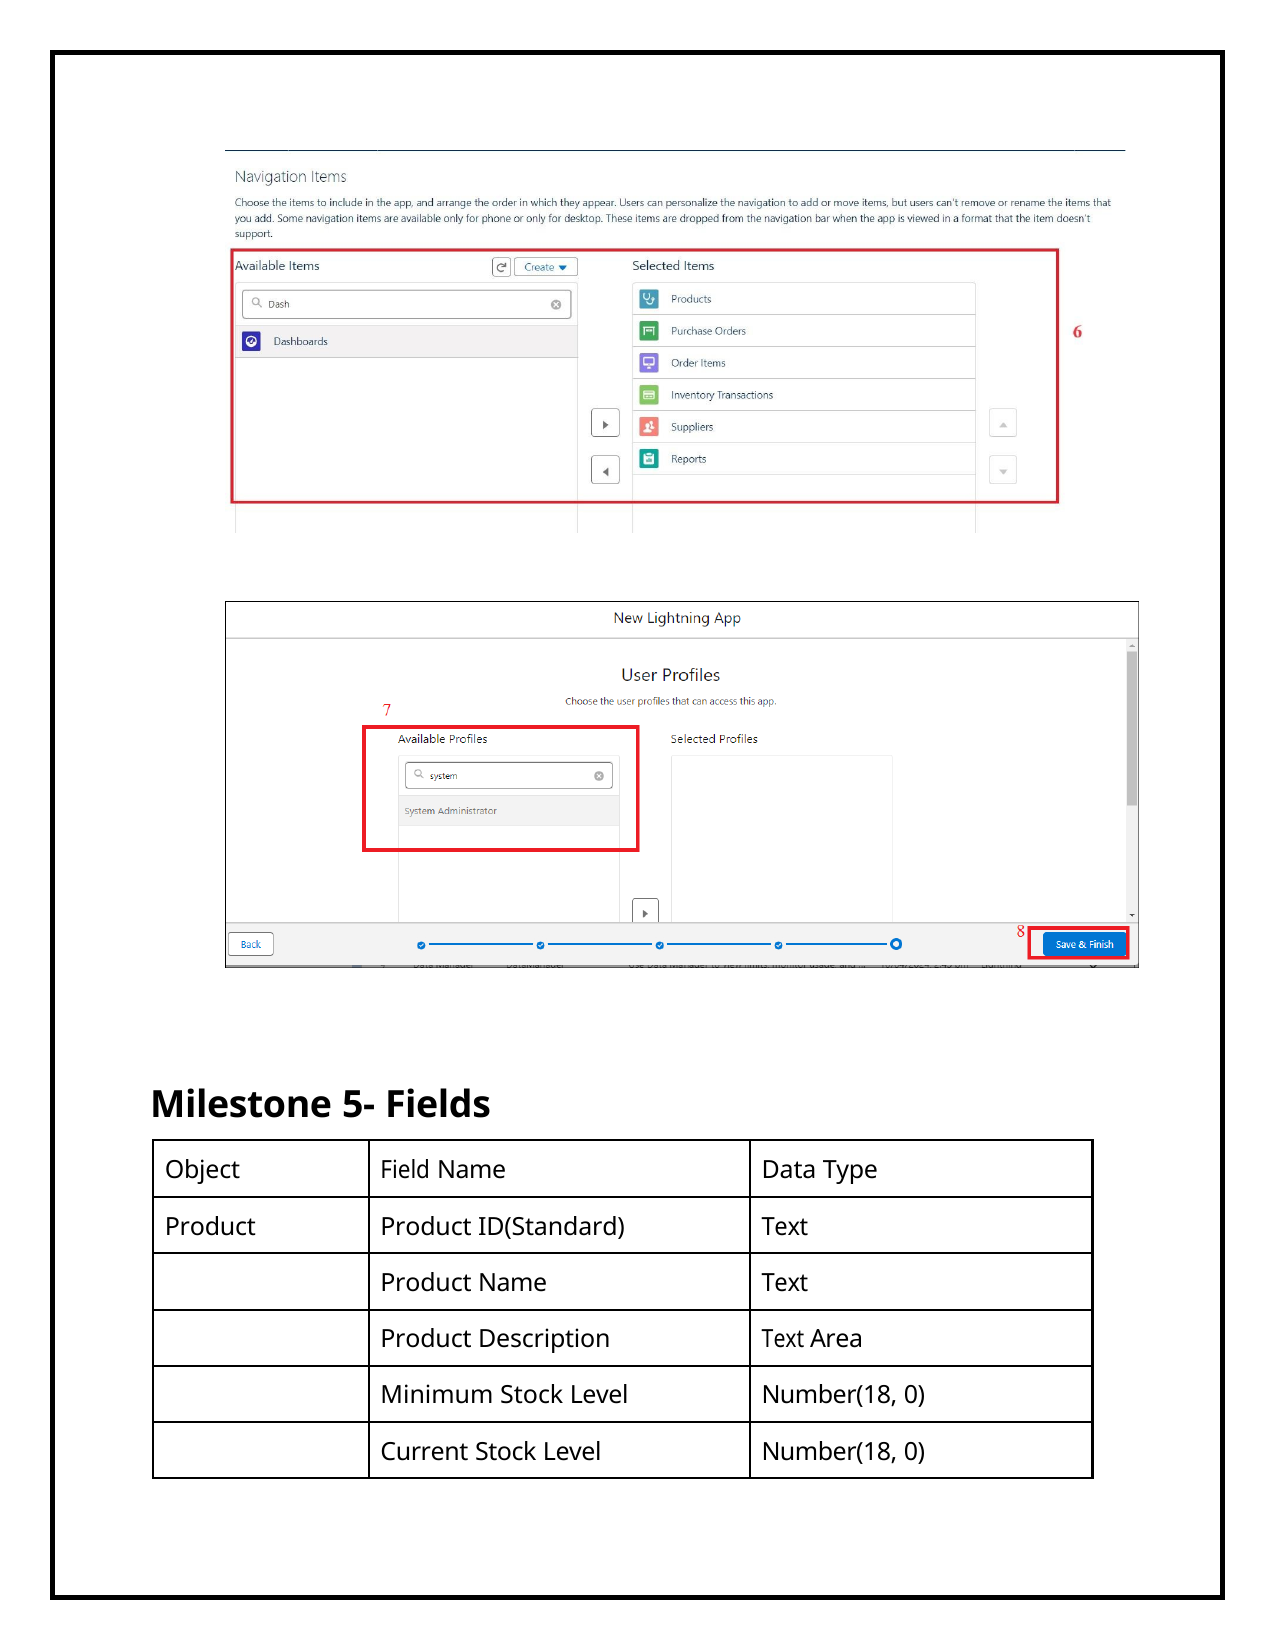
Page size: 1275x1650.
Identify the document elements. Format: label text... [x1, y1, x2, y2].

table_cell Text Area [751, 1311, 1091, 1365]
table_cell Minimum Stock Level [370, 1367, 749, 1421]
picture [225, 150, 1126, 533]
table_cell [154, 1423, 368, 1477]
picture [225, 601, 1139, 968]
table_cell Number(18, 0) [751, 1367, 1091, 1421]
subtitle Milestone 5- Fields [150, 1077, 1200, 1128]
table_cell Text [751, 1198, 1091, 1252]
table_cell Text [751, 1254, 1091, 1308]
table_cell Product Name [370, 1254, 749, 1308]
table_cell Number(18, 0) [751, 1423, 1091, 1477]
table_cell [154, 1254, 368, 1308]
table_cell [154, 1311, 368, 1365]
table_header Object [154, 1141, 368, 1196]
table_cell Product ID(Standard) [370, 1198, 749, 1252]
table_cell Product Description [370, 1311, 749, 1365]
table_cell Product [154, 1198, 368, 1252]
table_cell [154, 1367, 368, 1421]
table_cell Current Stock Level [370, 1423, 749, 1477]
table_header Data Type [751, 1141, 1091, 1196]
table_header Field Name [370, 1141, 749, 1196]
